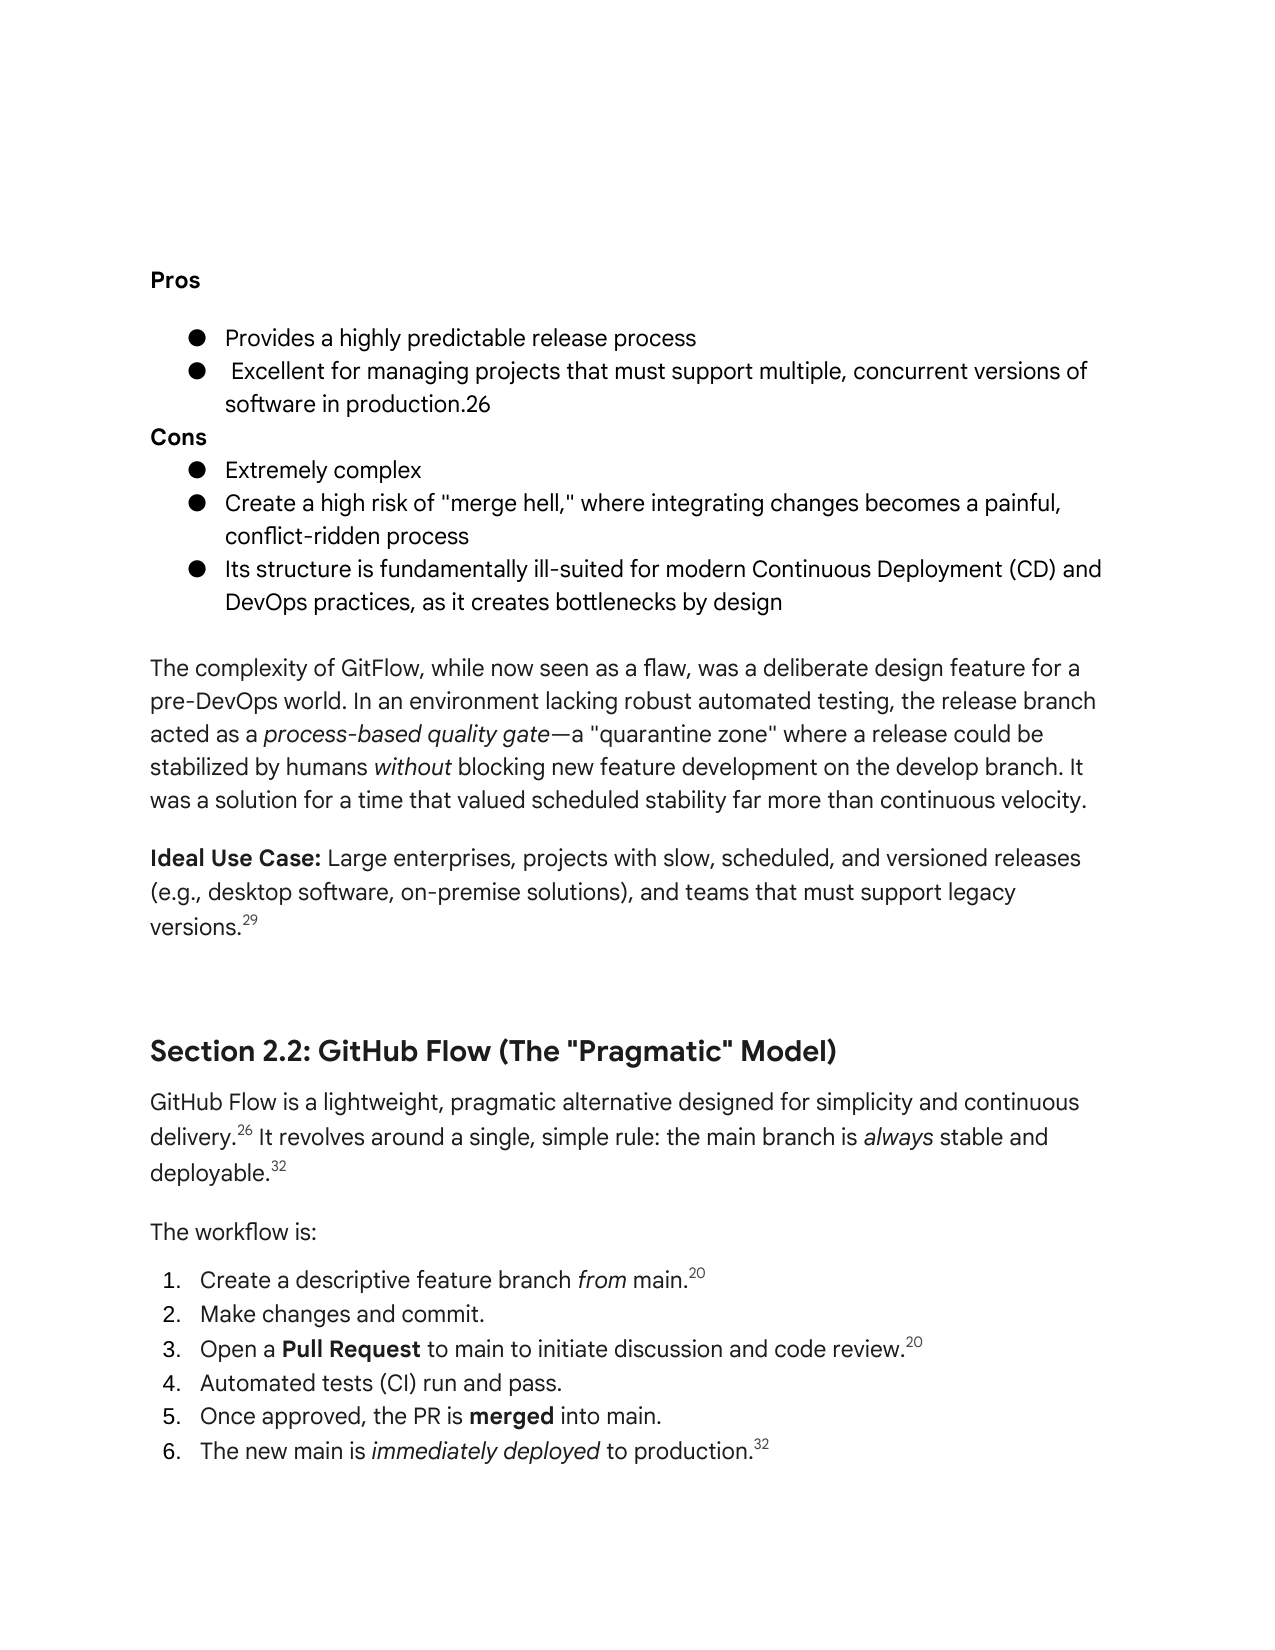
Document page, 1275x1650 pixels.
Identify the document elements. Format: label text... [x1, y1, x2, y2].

list Excellent for managing projects that must support multiple, concurrent versions of software in production.26 [187, 357, 1125, 419]
text Pros [150, 266, 1125, 295]
text The complexity of GitFlow, while now seen as a flaw, was a deliberate design feature for a pre-DevOps world. In an environment lacking robust automated testing, the release branch acted as a process-based quality gate—a "quarantine zone" where a release could be stabilized by humans without blocking new feature development on the develop branch. It was a solution for a time that valued scheduled stability far more than continuous velocity. [150, 654, 1125, 815]
list Open a Pull Request to main to initiate discussion and code review.20 [162, 1333, 1125, 1364]
list Once approved, the PR is merged into main. [162, 1402, 1125, 1431]
list Create a high risk of "merge hell," where integrating changes becomes a painful, conflict-ridden process [187, 489, 1125, 551]
text The workflow is: [150, 1218, 1125, 1247]
text GitHub Flow is a lightweight, pragmatic alternative designed for simplicity and continuous delivery.26 It revolves around a single, simple rule: the main branch is always stable and deployable.32 [150, 1088, 1125, 1189]
list Extremely complex [187, 456, 1125, 485]
list Make changes and commit. [162, 1300, 1125, 1329]
text Cons [150, 423, 1125, 452]
text Ideal Use Case: Large enterprises, projects with slow, scheduled, and versioned releases (e.g., desktop software, on-premise solutions), and teams that must support legacy versions.29 [150, 844, 1125, 943]
subtitle Section 2.2: GitHub Flow (The "Pragmatic" Model) [150, 1033, 1125, 1070]
list Create a descriptive feature branch from main.20 [162, 1264, 1125, 1295]
list The new main is immediately deployed to production.32 [162, 1435, 1125, 1466]
list Automated tests (CI) run and pass. [162, 1369, 1125, 1398]
list Its structure is fundamentally ill-suited for modern Continuous Deployment (CD) and DevOps practices, as it creates bottlenecks by design [187, 555, 1125, 617]
list Provides a highly predictable release process [187, 324, 1125, 353]
